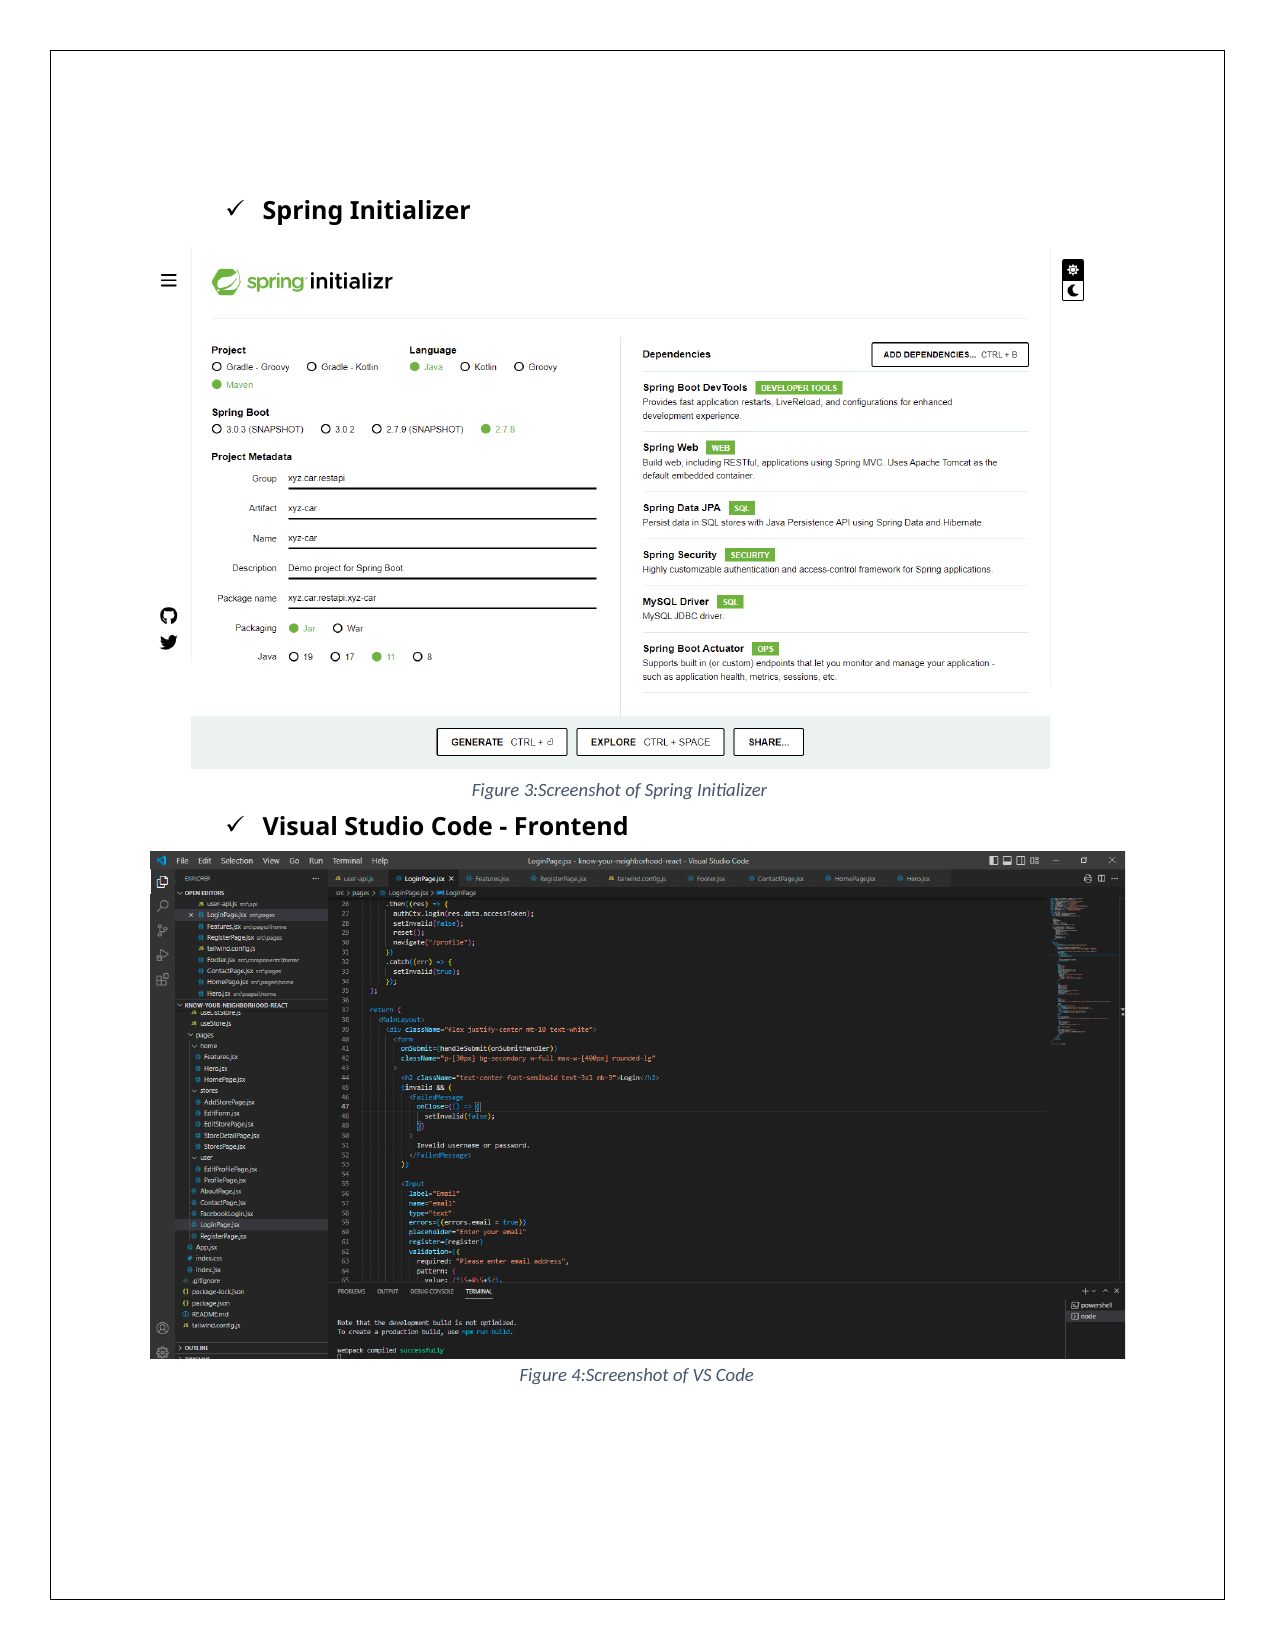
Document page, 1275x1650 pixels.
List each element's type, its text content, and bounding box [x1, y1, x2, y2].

picture [150, 851, 1125, 1359]
list Spring Initializer [225, 192, 1125, 226]
picture [146, 247, 1094, 769]
